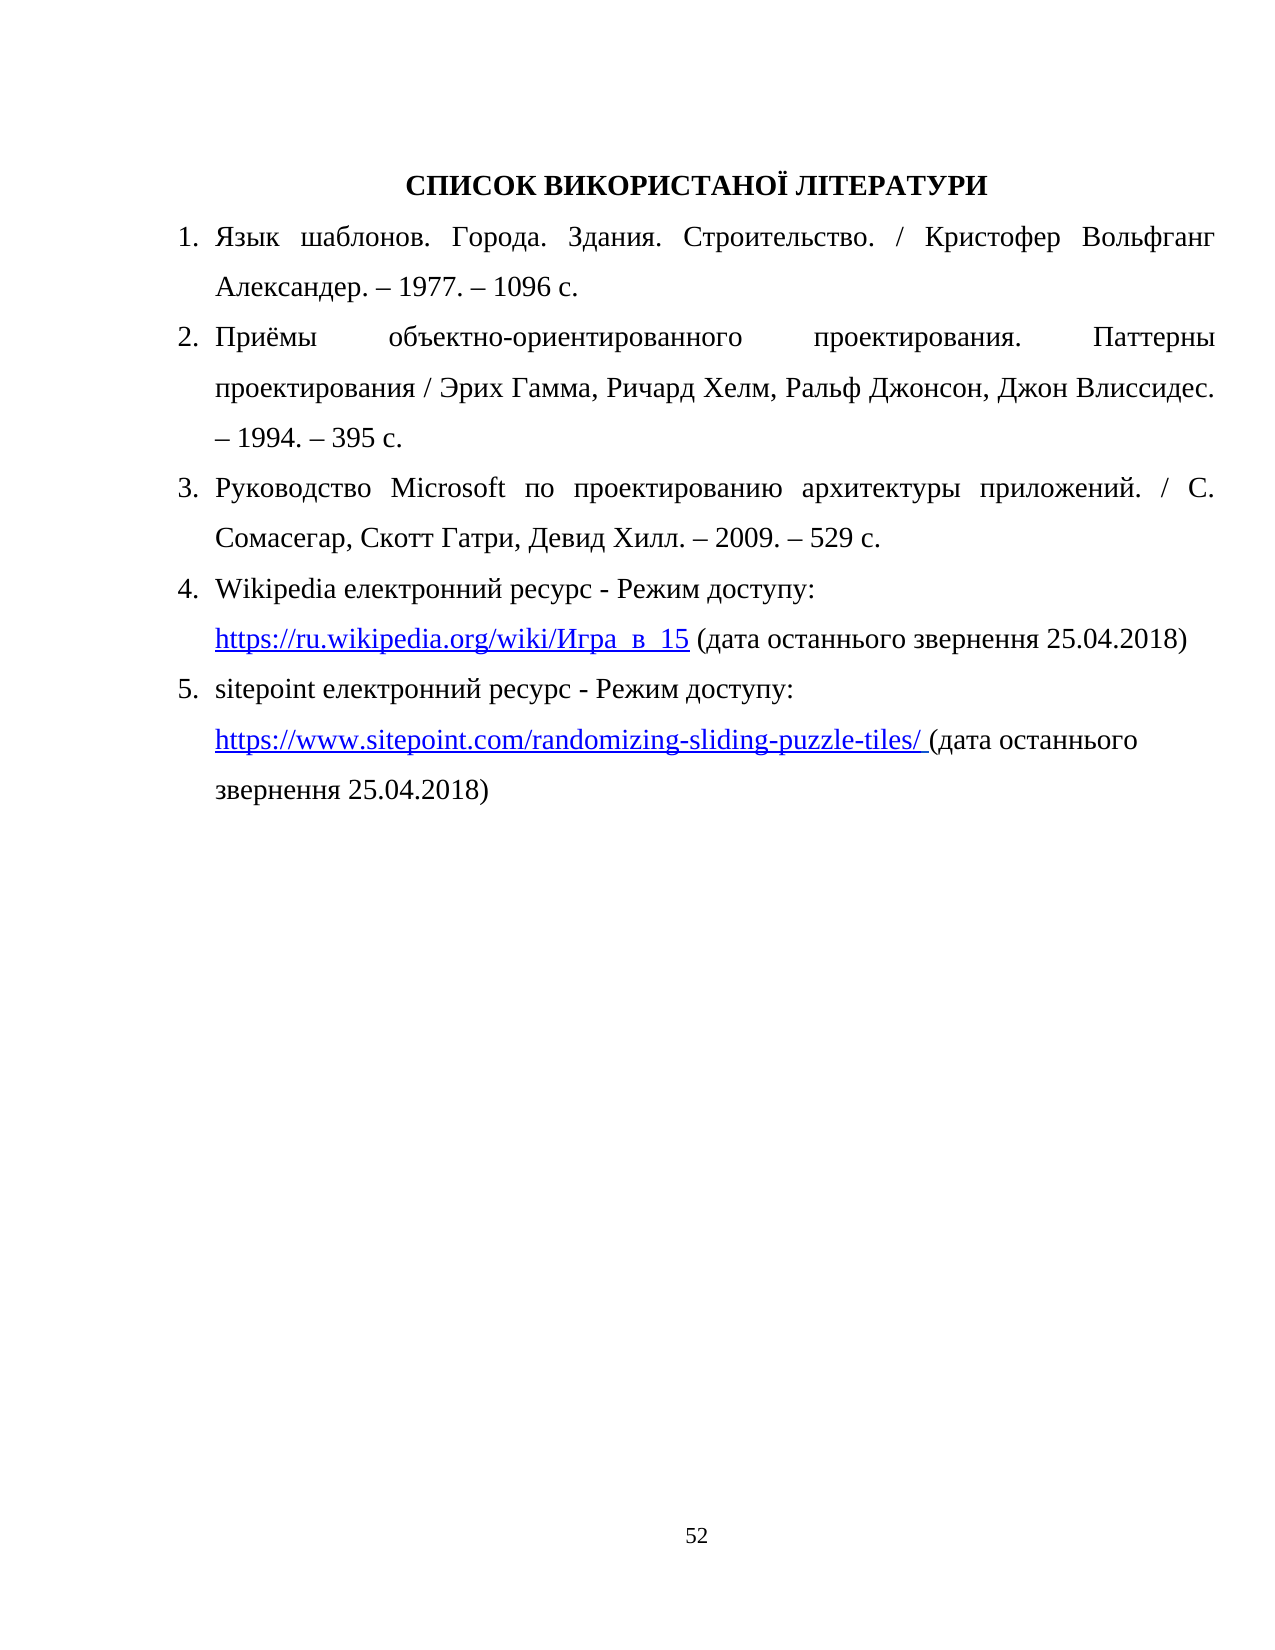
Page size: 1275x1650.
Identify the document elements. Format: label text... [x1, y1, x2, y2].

text СПИСОК ВИКОРИСТАНОЇ ЛІТЕРАТУРИ [177, 168, 1216, 202]
list https://ru.wikipedia.org/wiki/Игра_в_15 (дата останнього звернення 25.04.2018) [215, 621, 1216, 655]
list Язык шаблонов. Города. Здания. Строительство. / Кристофер Вольфганг Александер. – 1977. – 1096 с. [177, 219, 1216, 303]
list Приёмы объектно-ориентированного проектирования. Паттерны проектирования / Эрих Гамма, Ричард Хелм, Ральф Джонсон, Джон Влиссидес. – 1994. – 395 с. [177, 319, 1216, 453]
list Руководство Microsoft по проектированию архитектуры приложений. / С. Сомасегар, Скотт Гатри, Девид Хилл. – 2009. – 529 с. [177, 470, 1216, 554]
list Wikipedia електронний ресурс - Режим доступу: [177, 571, 1216, 604]
list sitepoint електронний ресурс - Режим доступу: https://www.sitepoint.com/randomizing-sliding-puzzle-tiles/ (дата останнього звернення 25.04.2018) [177, 672, 1216, 806]
